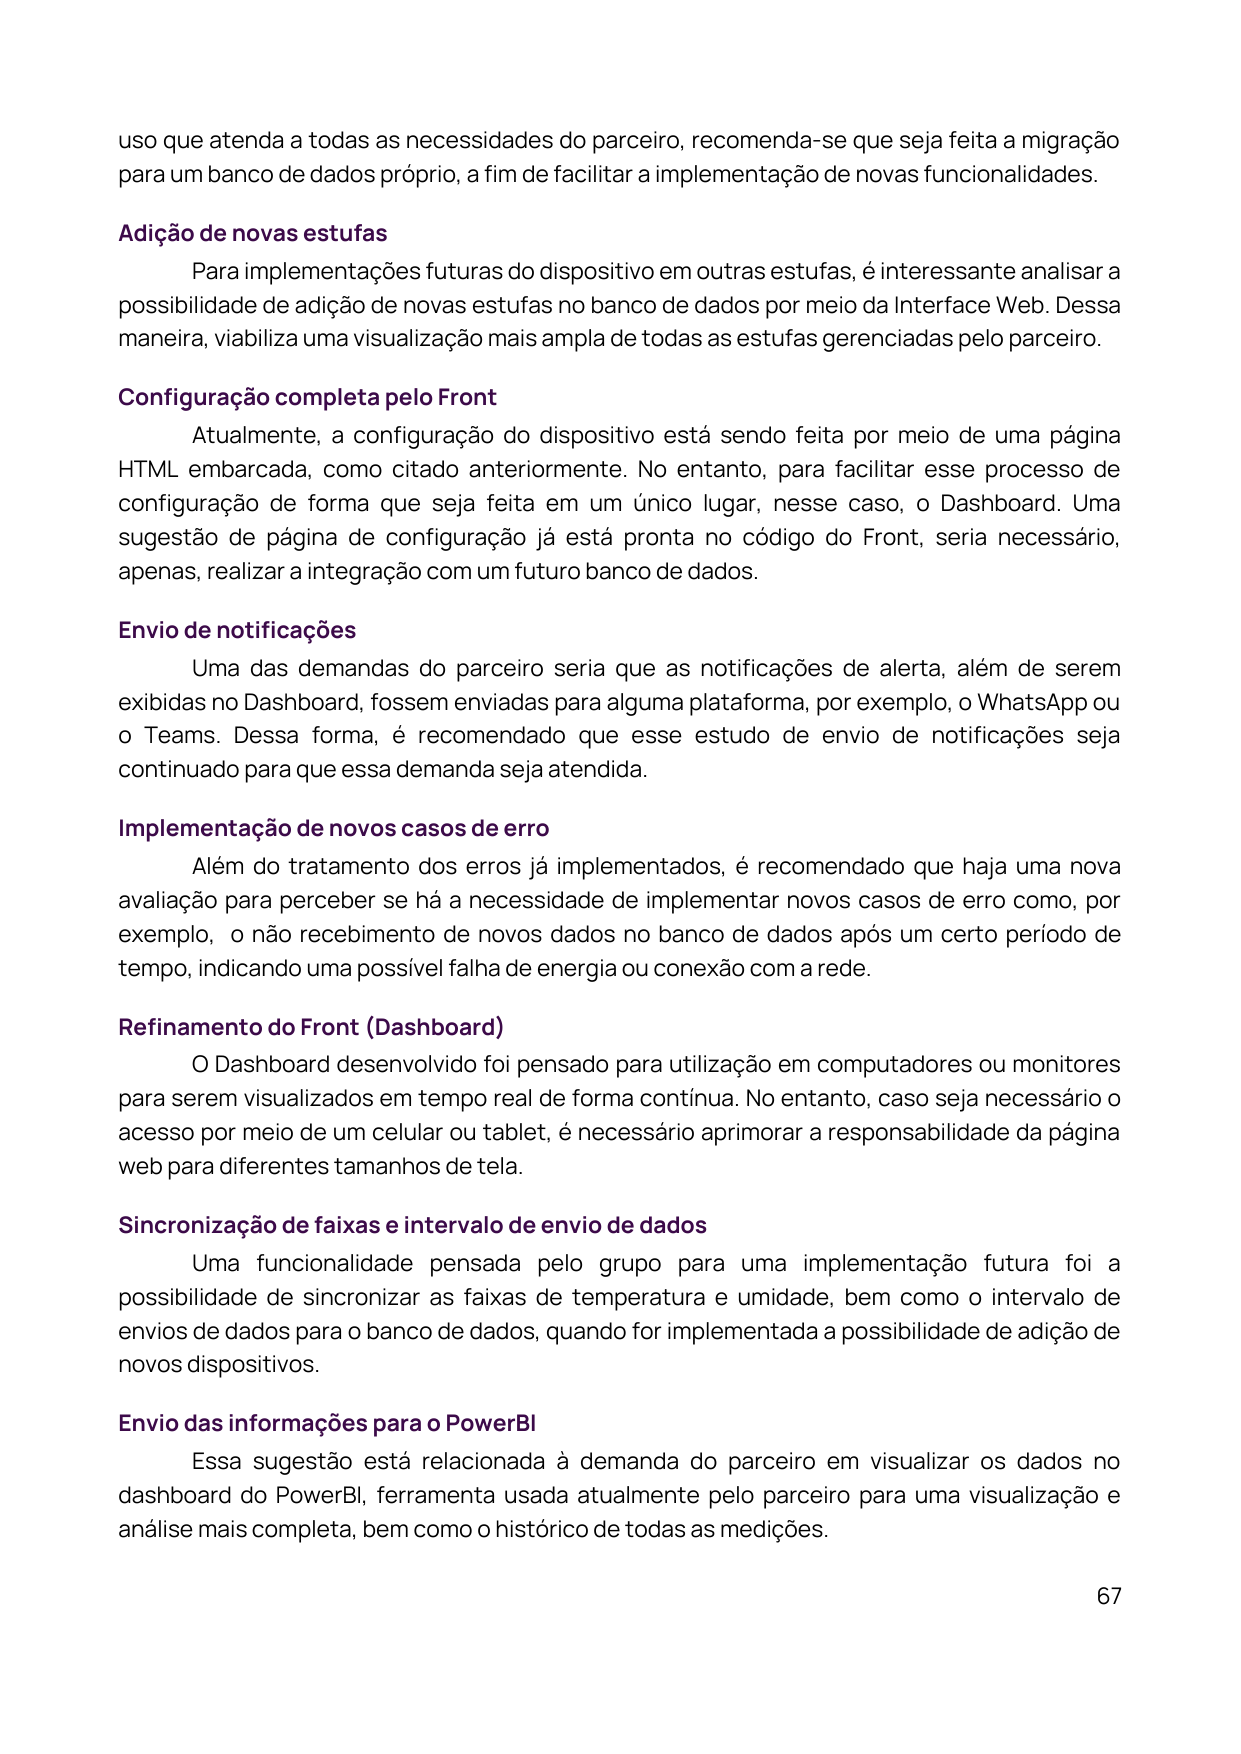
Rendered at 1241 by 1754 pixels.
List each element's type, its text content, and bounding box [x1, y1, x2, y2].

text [118, 124, 1122, 189]
text Para implementações futuras do dispositivo em outras estufas, é interessante analisar a possibilidade de adição de novas estufas no banco de dados por meio da Interface Web. Dessa maneira, viabiliza uma visualização mais ampla de todas as estufas gerenciadas pelo parceiro. [118, 255, 1122, 354]
text Além do tratamento dos erros já implementados, é recomendado que haja uma nova avaliação para perceber se há a necessidade de implementar novos casos de erro como, por exemplo, o não recebimento de novos dados no banco de dados após um certo período de tempo, indicando uma possível falha de energia ou conexão com a rede. [118, 850, 1122, 983]
text Uma das demandas do parceiro seria que as notificações de alerta, além de serem exibidas no Dashboard, fossem enviadas para alguma plataforma, por exemplo, o WhatsApp ou o Teams. Dessa forma, é recomendado que esse estudo de envio de notificações seja continuado para que essa demanda seja atendida. [118, 652, 1122, 784]
text Essa sugestão está relacionada à demanda do parceiro em visualizar os dados no dashboard do PowerBI, ferramenta usada atualmente pelo parceiro para uma visualização e análise mais completa, bem como o histórico de todas as medições. [118, 1445, 1122, 1544]
text Atualmente, a configuração do dispositivo está sendo feita por meio de uma página HTML embarcada, como citado anteriormente. No entanto, para facilitar esse processo de configuração de forma que seja feita em um único lugar, nesse caso, o Dashboard. Uma sugestão de página de configuração já está pronta no código do Front, seria necessário, apenas, realizar a integração com um futuro banco de dados. [118, 419, 1122, 586]
text O Dashboard desenvolvido foi pensado para utilização em computadores ou monitores para serem visualizados em tempo real de forma contínua. No entanto, caso seja necessário o acesso por meio de um celular ou tablet, é necessário aprimorar a responsabilidade da página web para diferentes tamanhos de tela. [118, 1048, 1122, 1181]
text Uma funcionalidade pensada pelo grupo para uma implementação futura foi a possibilidade de sincronizar as faixas de temperatura e umidade, bem como o intervalo de envios de dados para o banco de dados, quando for implementada a possibilidade de adição de novos dispositivos. [118, 1247, 1122, 1380]
